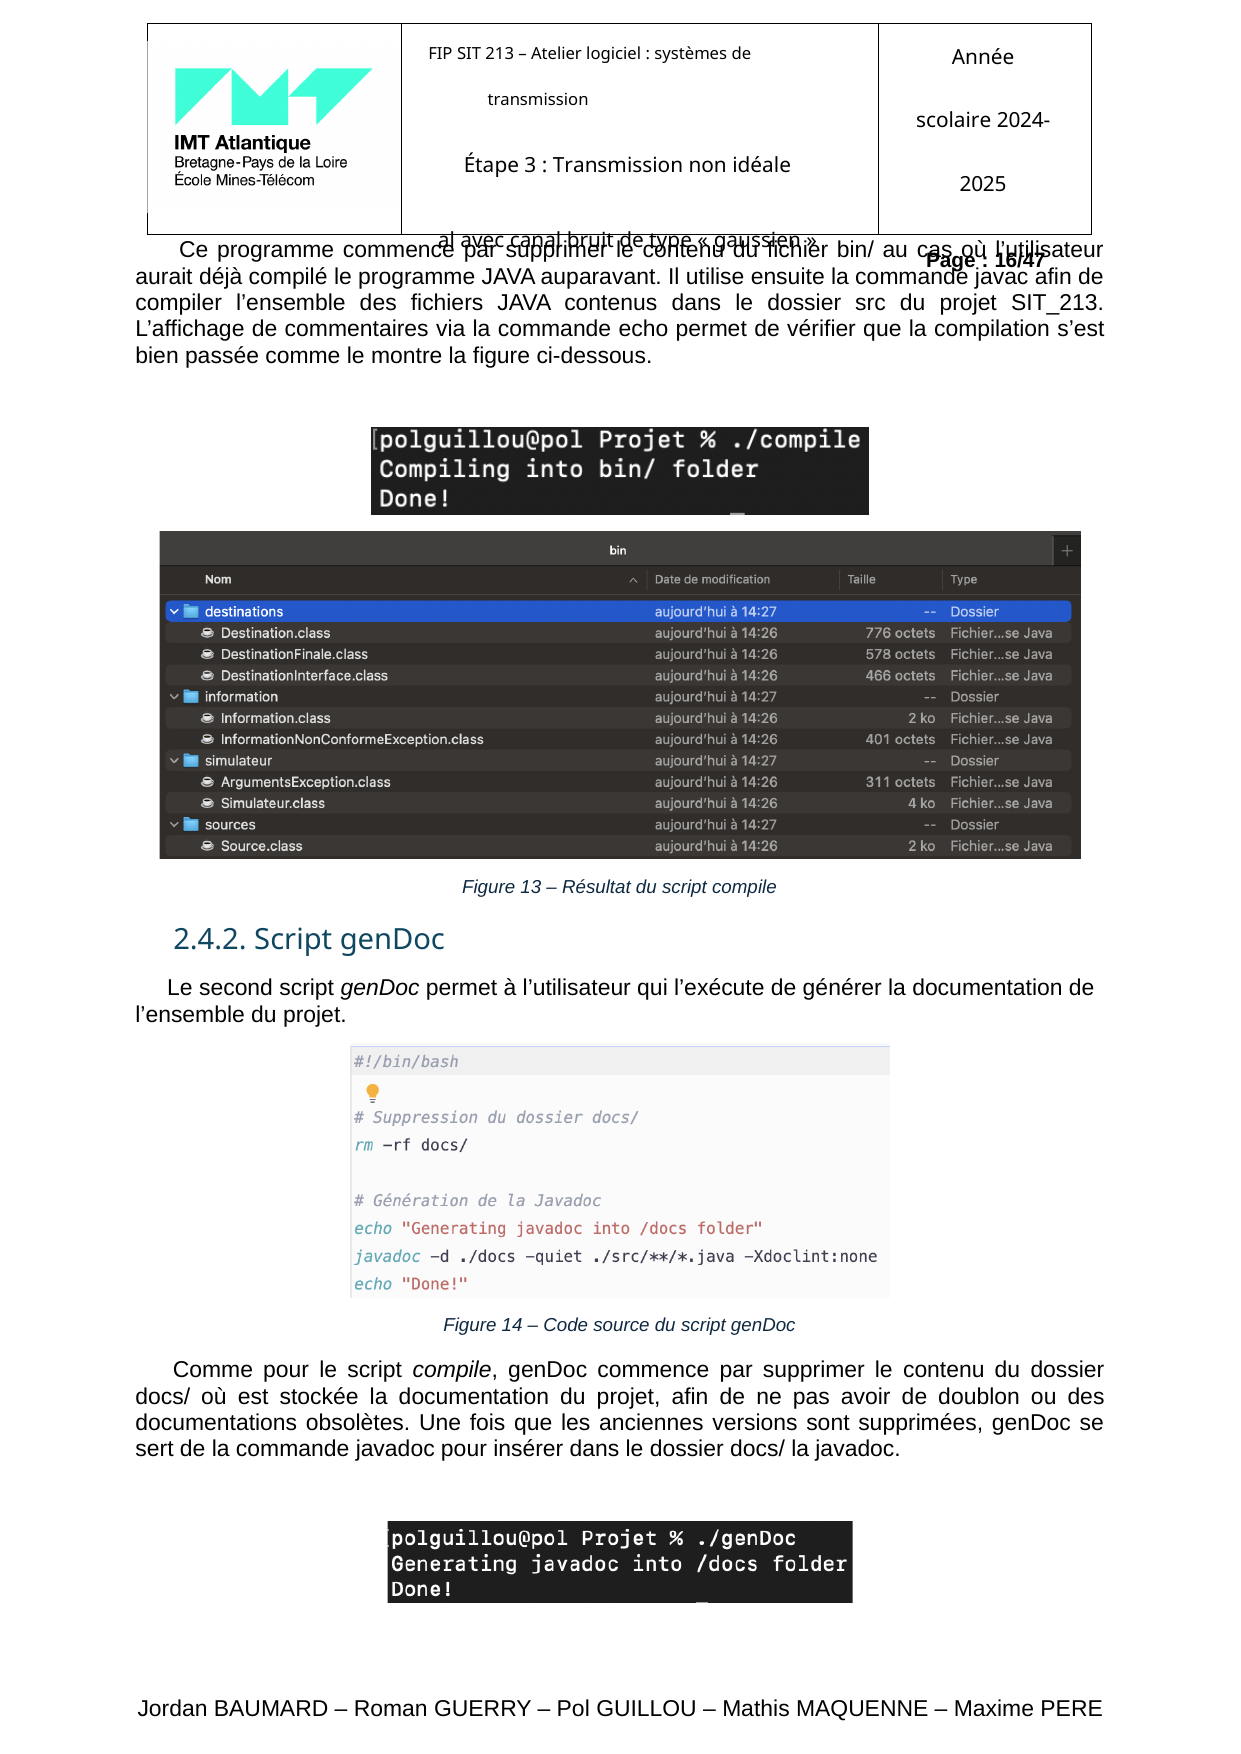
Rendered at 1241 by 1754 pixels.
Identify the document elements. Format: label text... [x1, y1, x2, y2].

text Le second script genDoc permet à l’utilisateur qui l’exécute de générer la documentation de l’ensemble du projet. [135, 974, 1105, 1027]
text Figure 13 – Résultat du script compile [135, 876, 1105, 897]
text Ce programme commence par supprimer le contenu du fichier bin/ au cas où l’utilisateur aurait déjà compilé le programme JAVA auparavant. Il utilise ensuite la commande javac afin de compiler l’ensemble des fichiers JAVA contenus dans le dossier src du projet SIT_213. L’affichage de commentaires via la commande echo permet de vérifier que la compilation s’est bien passée comme le montre la figure ci-dessous. [135, 236, 1105, 368]
picture [387, 1521, 853, 1603]
text Figure 14 – Code source du script genDoc [135, 1314, 1105, 1335]
subtitle 2.4.2. Script genDoc [135, 918, 1105, 958]
picture [159, 531, 1081, 859]
picture [147, 41, 401, 213]
picture [350, 1043, 890, 1298]
text Comme pour le script compile, genDoc commence par supprimer le contenu du dossier docs/ où est stockée la documentation du projet, afin de ne pas avoir de doublon ou des documentations obsolètes. Une fois que les anciennes versions sont supprimées, genDoc se sert de la commande javadoc pour insérer dans le dossier docs/ la javadoc. [135, 1356, 1105, 1462]
picture [371, 427, 869, 515]
